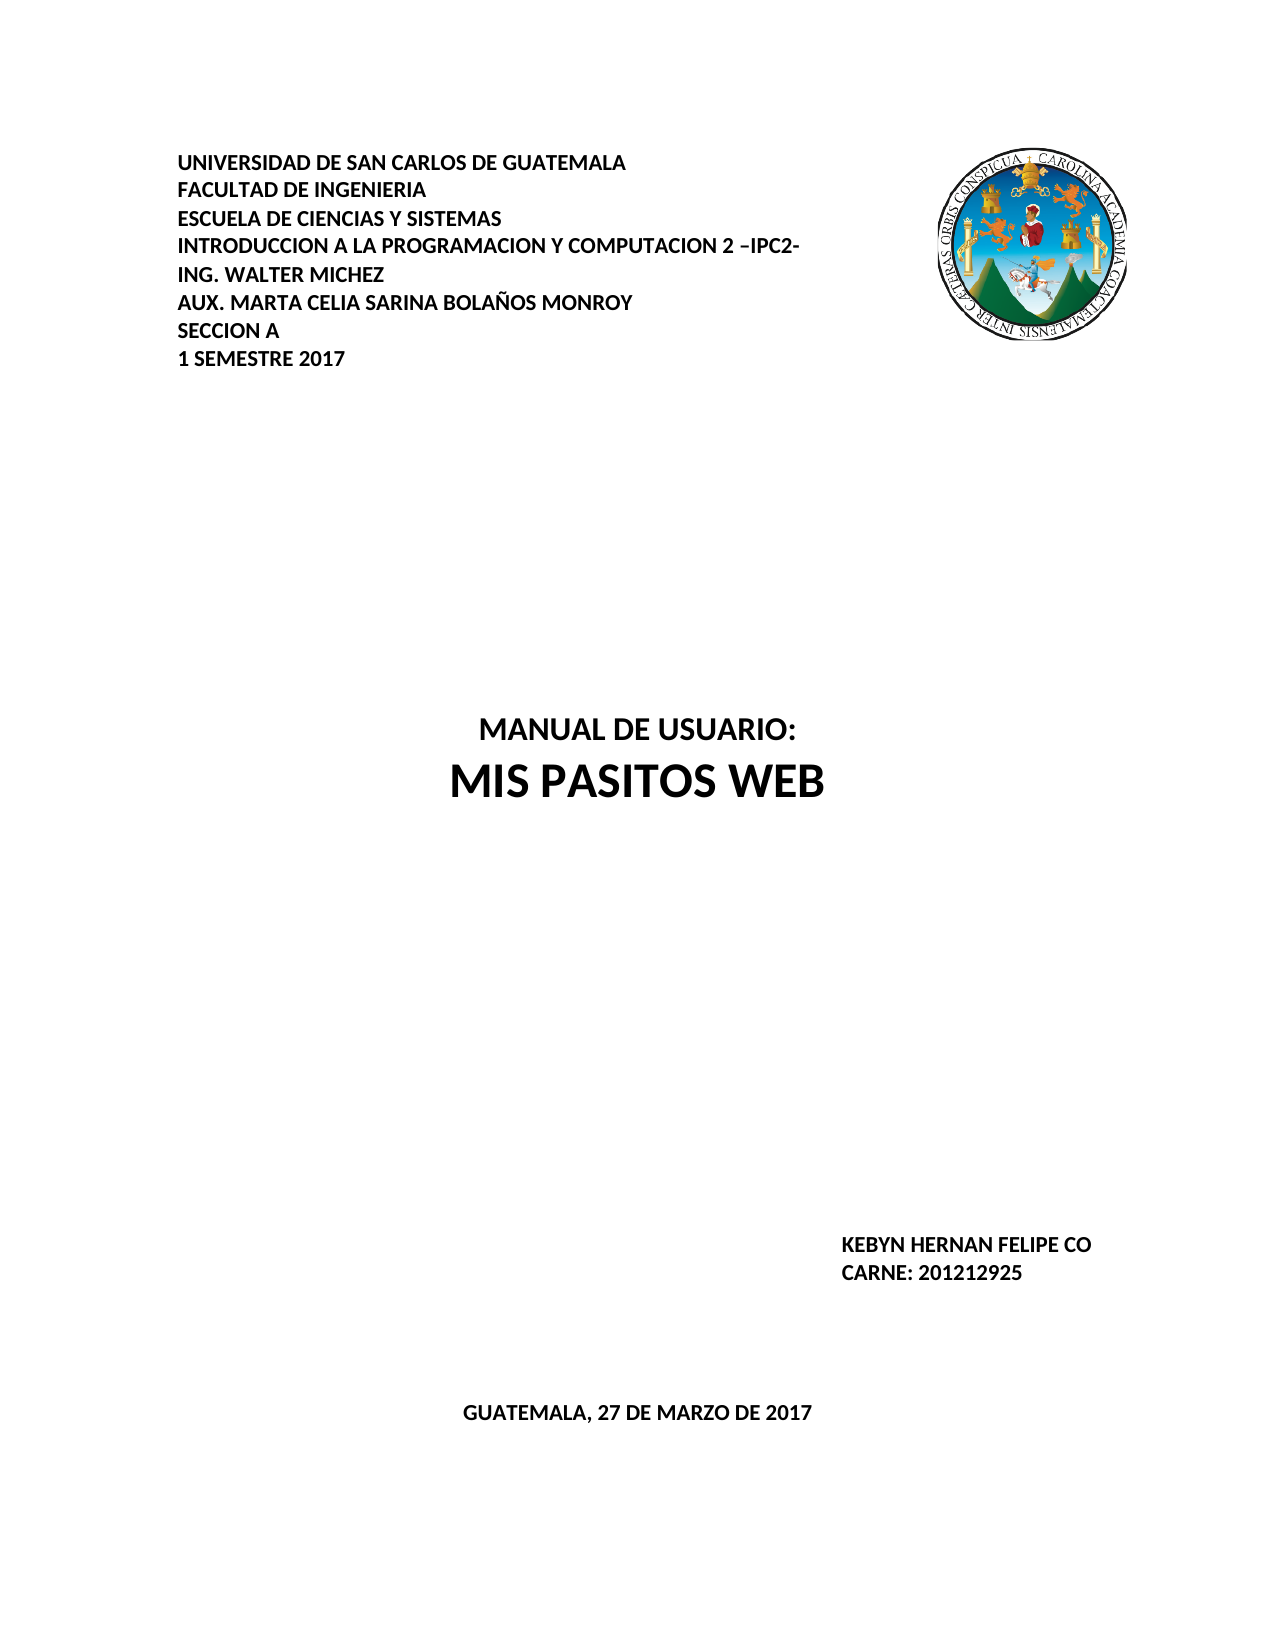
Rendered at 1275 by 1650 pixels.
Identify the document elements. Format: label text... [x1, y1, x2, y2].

text MIS PASITOS WEB [177, 749, 1098, 810]
text AUX. MARTA CELIA SARINA BOLAÑOS MONROY [177, 288, 961, 316]
picture [936, 147, 1127, 338]
text KEBYN HERNAN FELIPE CO [842, 1230, 1098, 1258]
text 1 SEMESTRE 2017 [177, 344, 1098, 372]
text ESCUELA DE CIENCIAS Y SISTEMAS [177, 204, 937, 232]
text ING. WALTER MICHEZ [177, 260, 940, 288]
text MANUAL DE USUARIO: [177, 708, 1098, 749]
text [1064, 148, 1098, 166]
text SECCION A [177, 316, 1098, 344]
text INTRODUCCION A LA PROGRAMACION Y COMPUTACION 2 –IPC2- [177, 232, 936, 260]
text GUATEMALA, 27 DE MARZO DE 2017 [177, 1398, 1098, 1426]
text CARNE: 201212925 [842, 1258, 1098, 1286]
text UNIVERSIDAD DE SAN CARLOS DE GUATEMALA [177, 148, 998, 176]
text FACULTAD DE INGENIERIA [177, 176, 952, 204]
